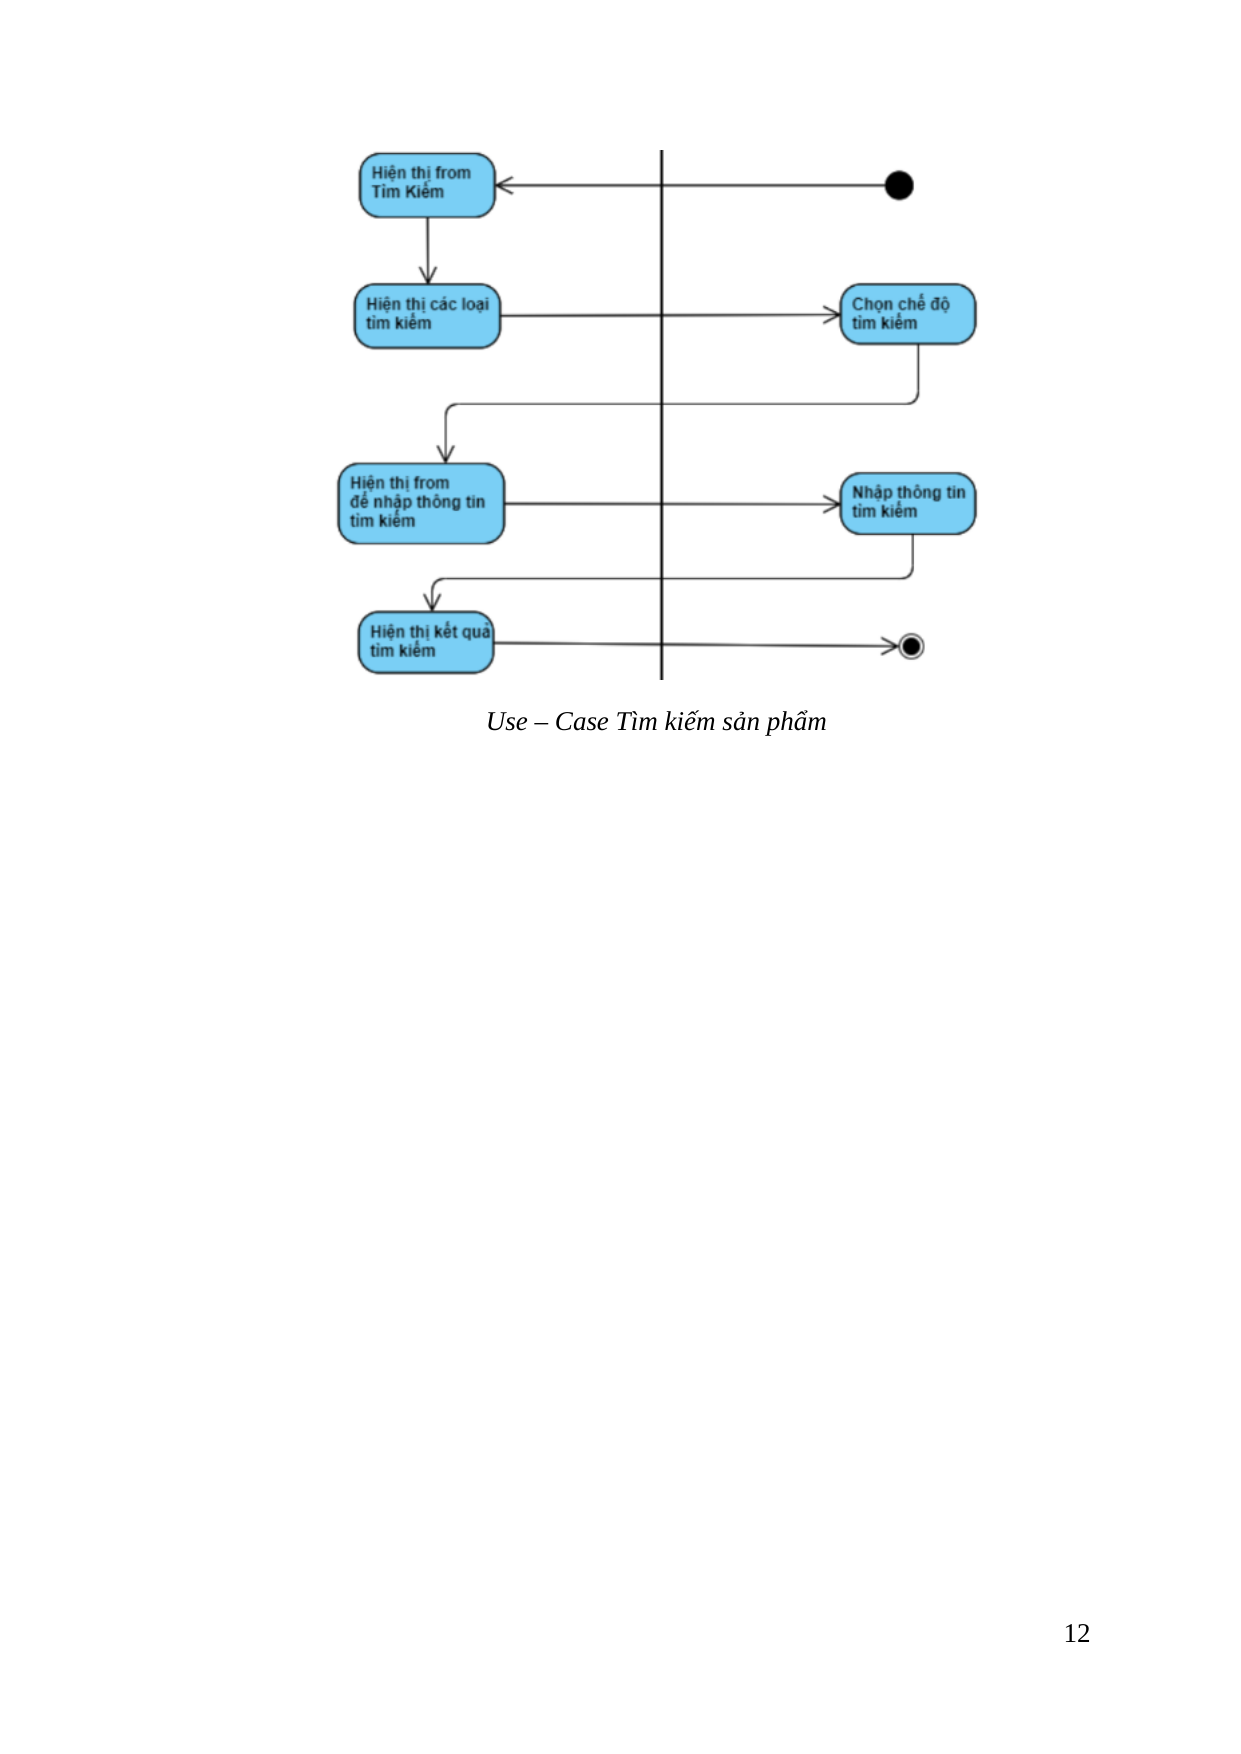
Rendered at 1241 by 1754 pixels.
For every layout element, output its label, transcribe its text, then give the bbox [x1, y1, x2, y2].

picture [225, 150, 1096, 680]
text Use – Case Tìm kiếm sản phẩm [225, 705, 1090, 736]
